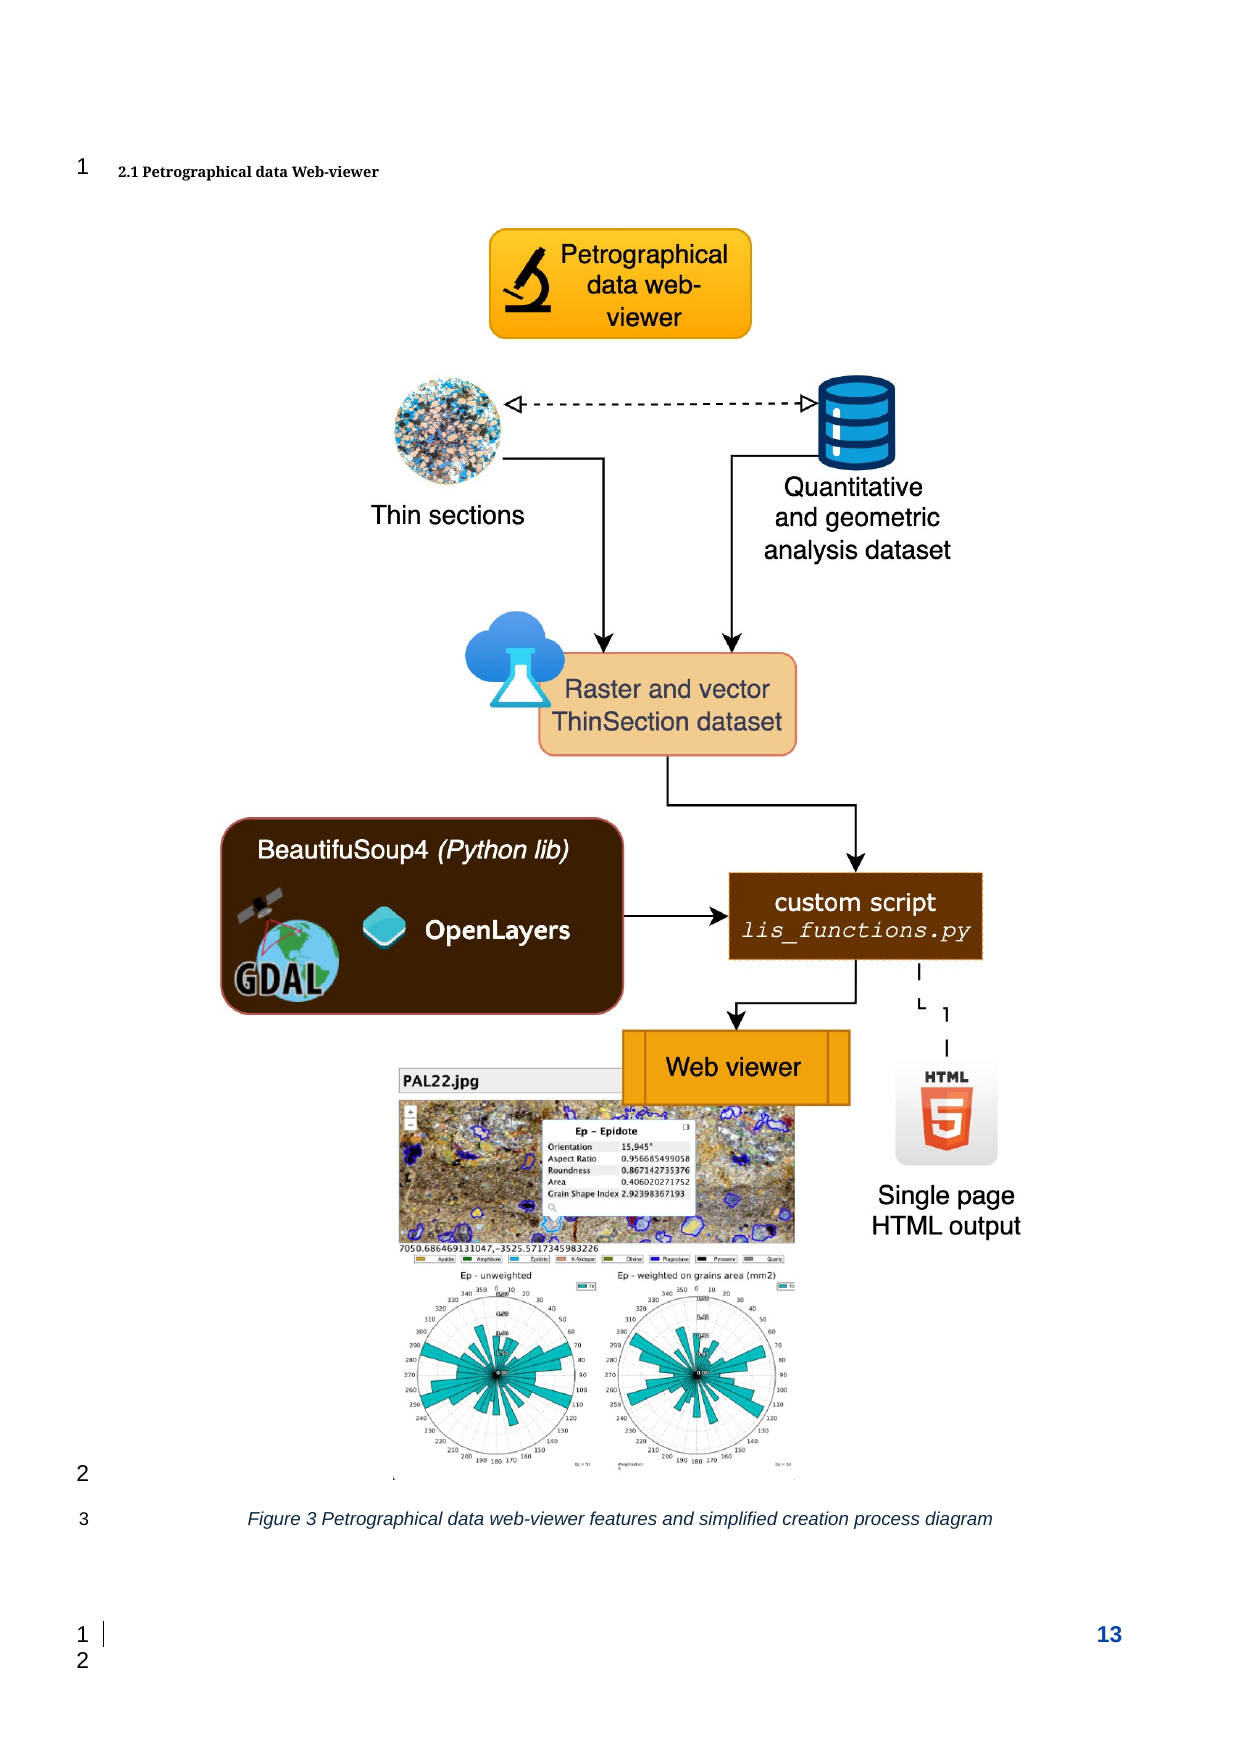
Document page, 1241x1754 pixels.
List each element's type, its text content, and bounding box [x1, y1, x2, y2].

picture [219, 228, 1021, 1482]
subtitle 2.1 Petrographical data Web-viewer [118, 148, 1122, 182]
